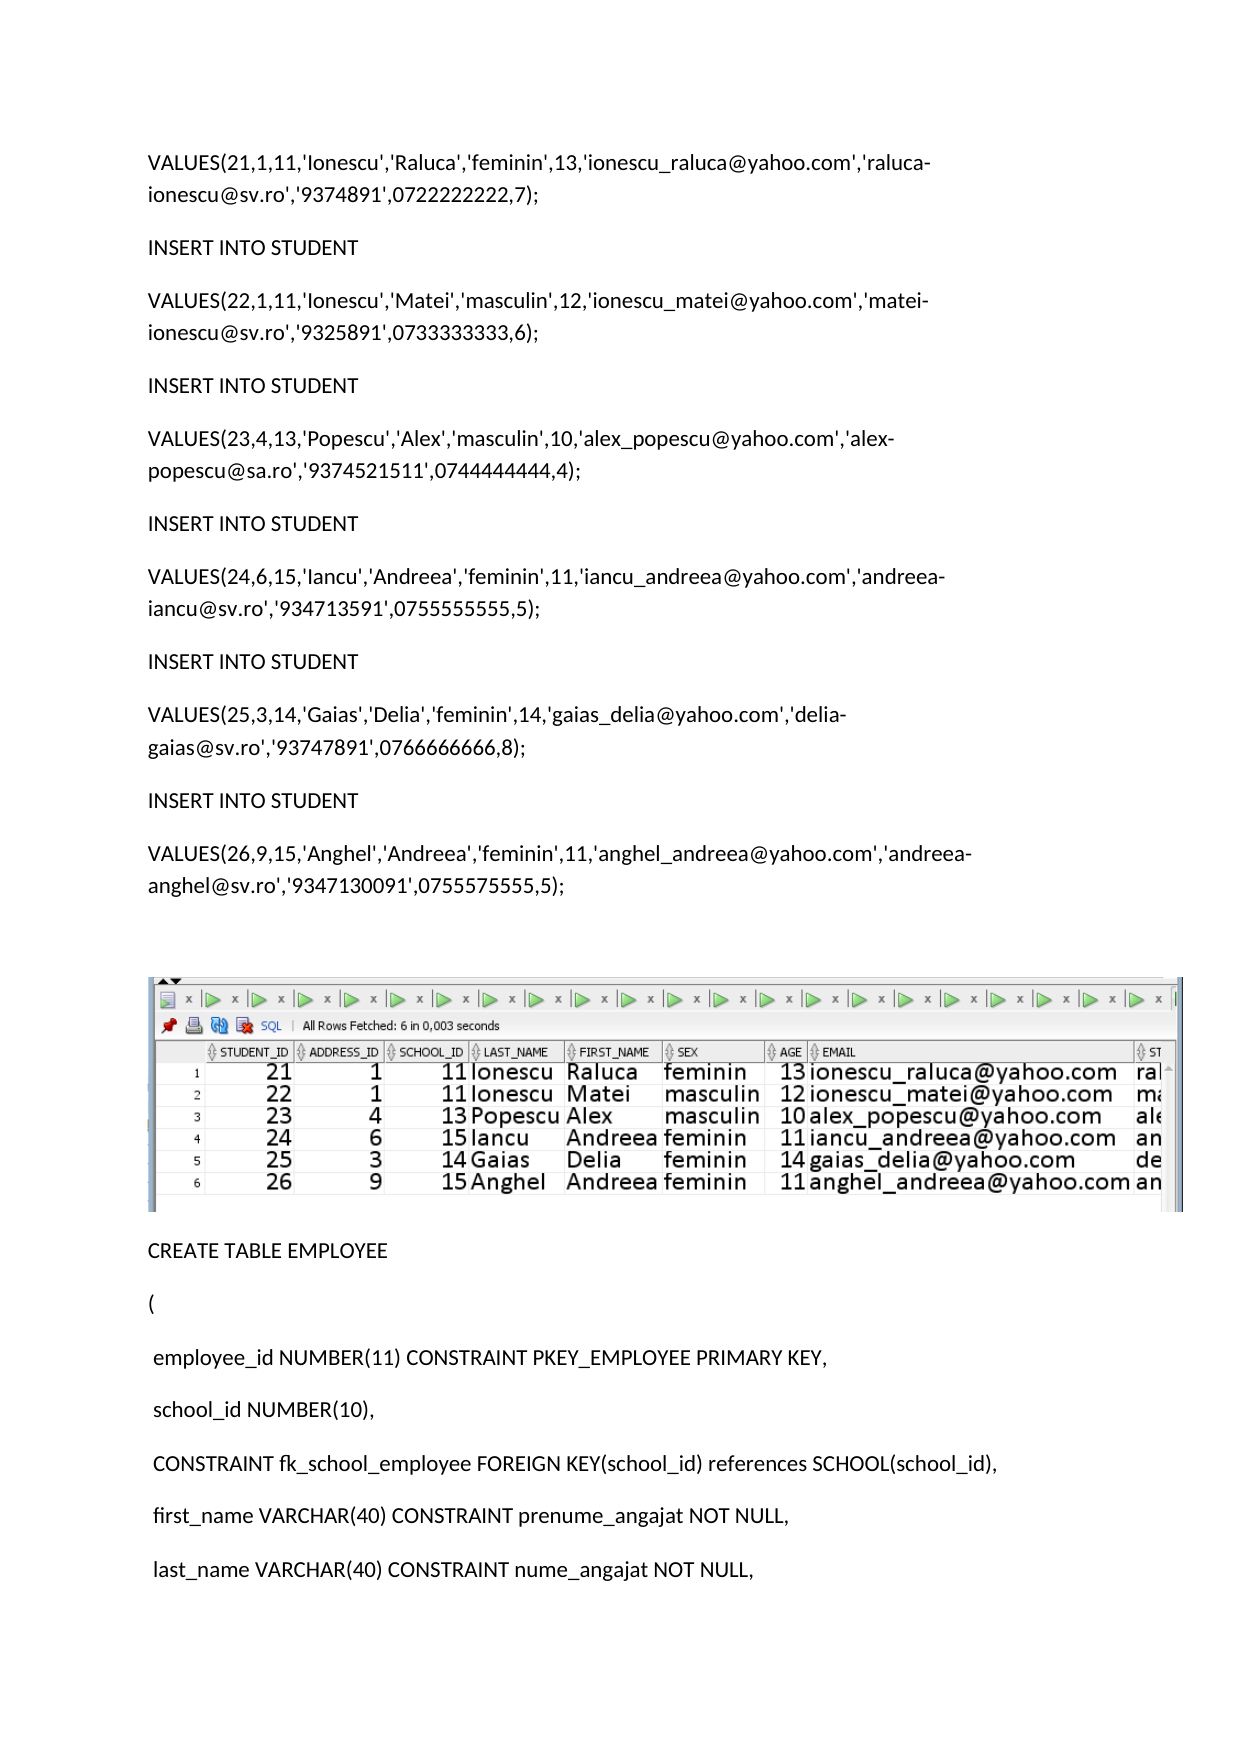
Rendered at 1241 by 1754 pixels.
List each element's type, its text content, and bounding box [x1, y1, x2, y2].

text first_name VARCHAR(40) CONSTRAINT prenume_angajat NOT NULL, [148, 1502, 1093, 1530]
text CONSTRAINT fk_school_employee FOREIGN KEY(school_id) references SCHOOL(school_id), [148, 1449, 1093, 1477]
text VALUES(22,1,11,'Ionescu','Matei','masculin',12,'ionescu_matei@yahoo.com','matei-ionescu@sv.ro','9325891',0733333333,6); [148, 286, 1093, 346]
text INSERT INTO STUDENT [148, 233, 1093, 261]
text ( [148, 1289, 1093, 1318]
text INSERT INTO STUDENT [148, 371, 1093, 399]
text CREATE TABLE EMPLOYEE [148, 1237, 1093, 1264]
text INSERT INTO STUDENT [148, 647, 1093, 676]
text VALUES(24,6,15,'Iancu','Andreea','feminin',11,'iancu_andreea@yahoo.com','andreea-iancu@sv.ro','934713591',0755555555,5); [148, 562, 1093, 622]
text INSERT INTO STUDENT [148, 786, 1093, 814]
text VALUES(26,9,15,'Anghel','Andreea','feminin',11,'anghel_andreea@yahoo.com','andreea-anghel@sv.ro','9347130091',0755575555,5); [148, 839, 1093, 899]
text INSERT INTO STUDENT [148, 509, 1093, 537]
picture [147, 977, 1183, 1212]
text employee_id NUMBER(11) CONSTRAINT PKEY_EMPLOYEE PRIMARY KEY, [148, 1343, 1093, 1371]
text last_name VARCHAR(40) CONSTRAINT nume_angajat NOT NULL, [148, 1555, 1093, 1583]
text VALUES(25,3,14,'Gaias','Delia','feminin',14,'gaias_delia@yahoo.com','delia-gaias@sv.ro','93747891',0766666666,8); [148, 701, 1093, 761]
text VALUES(23,4,13,'Popescu','Alex','masculin',10,'alex_popescu@yahoo.com','alex-popescu@sa.ro','9374521511',0744444444,4); [148, 424, 1093, 484]
text VALUES(21,1,11,'Ionescu','Raluca','feminin',13,'ionescu_raluca@yahoo.com','raluca-ionescu@sv.ro','9374891',0722222222,7); [148, 148, 1093, 208]
text school_id NUMBER(10), [148, 1396, 1093, 1424]
